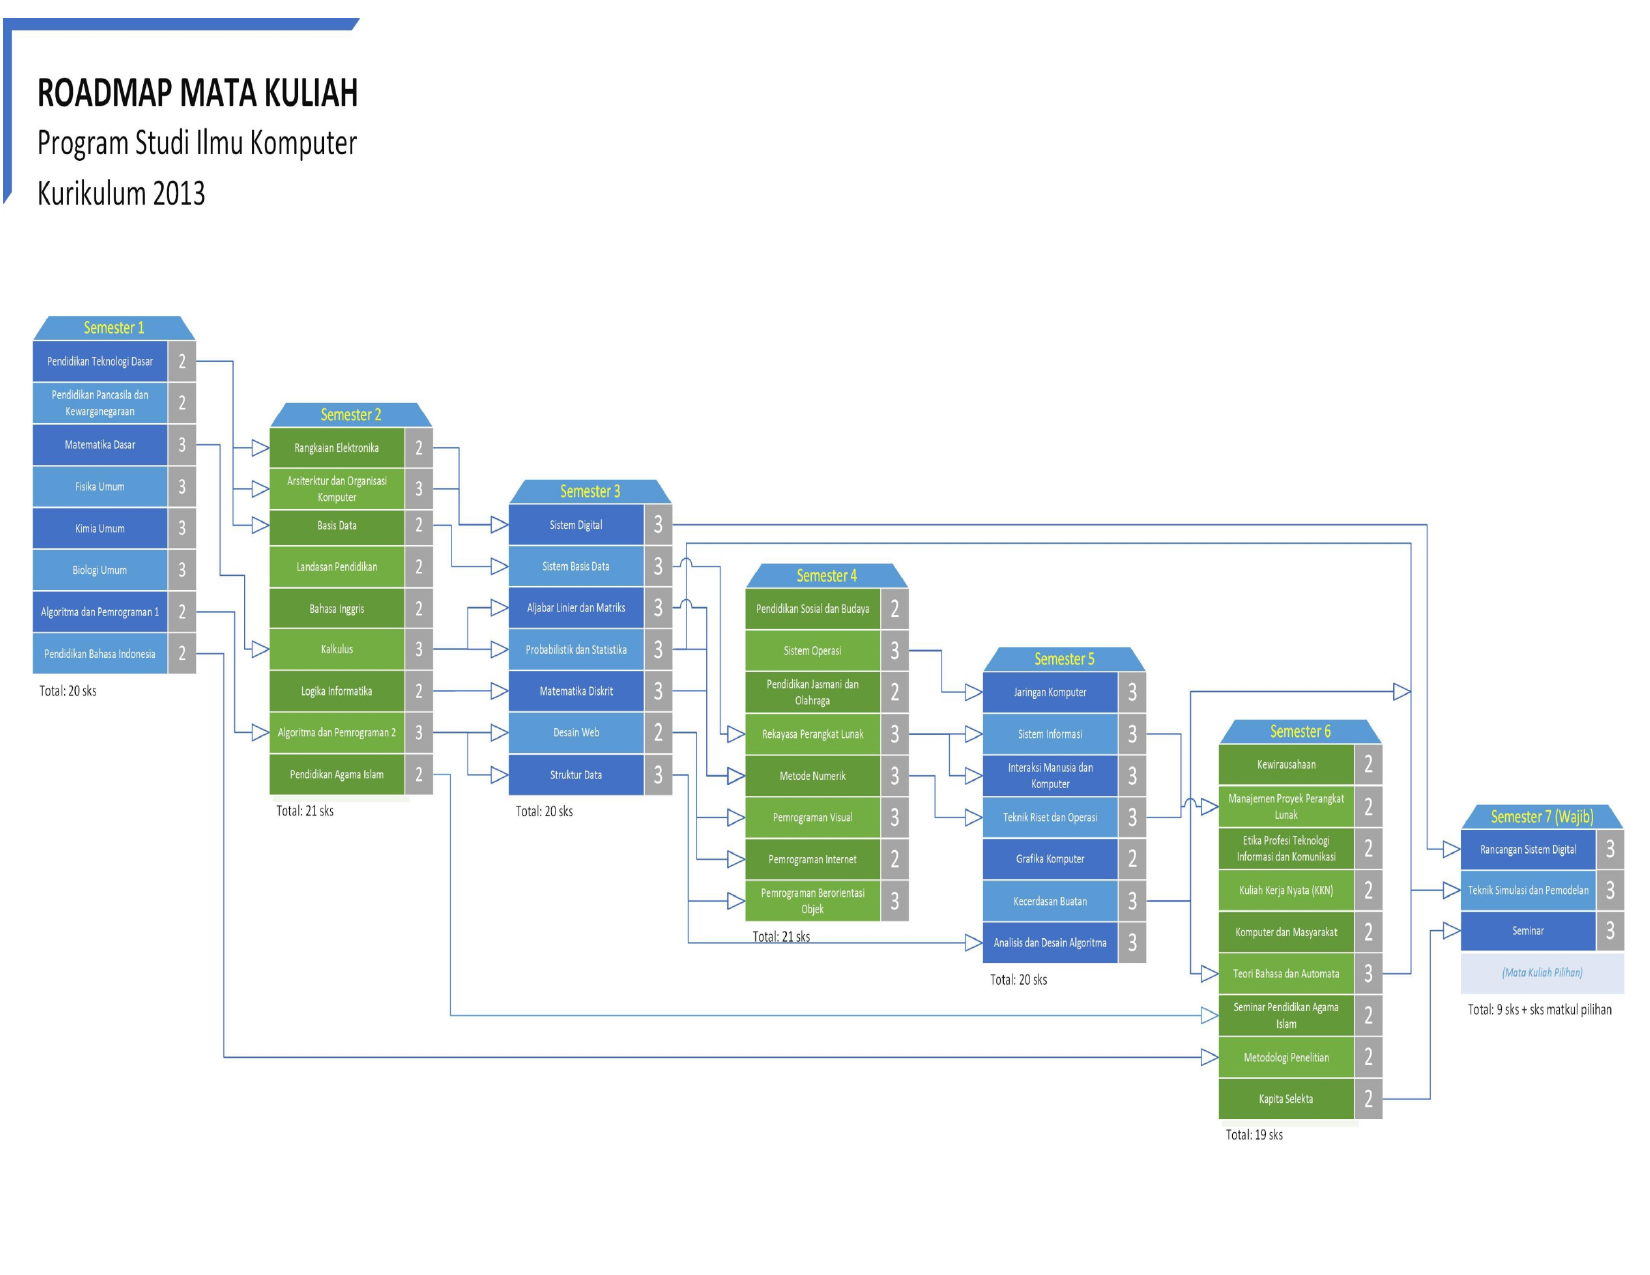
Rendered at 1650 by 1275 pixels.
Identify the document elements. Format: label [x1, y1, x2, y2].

picture [3, 18, 1639, 1155]
